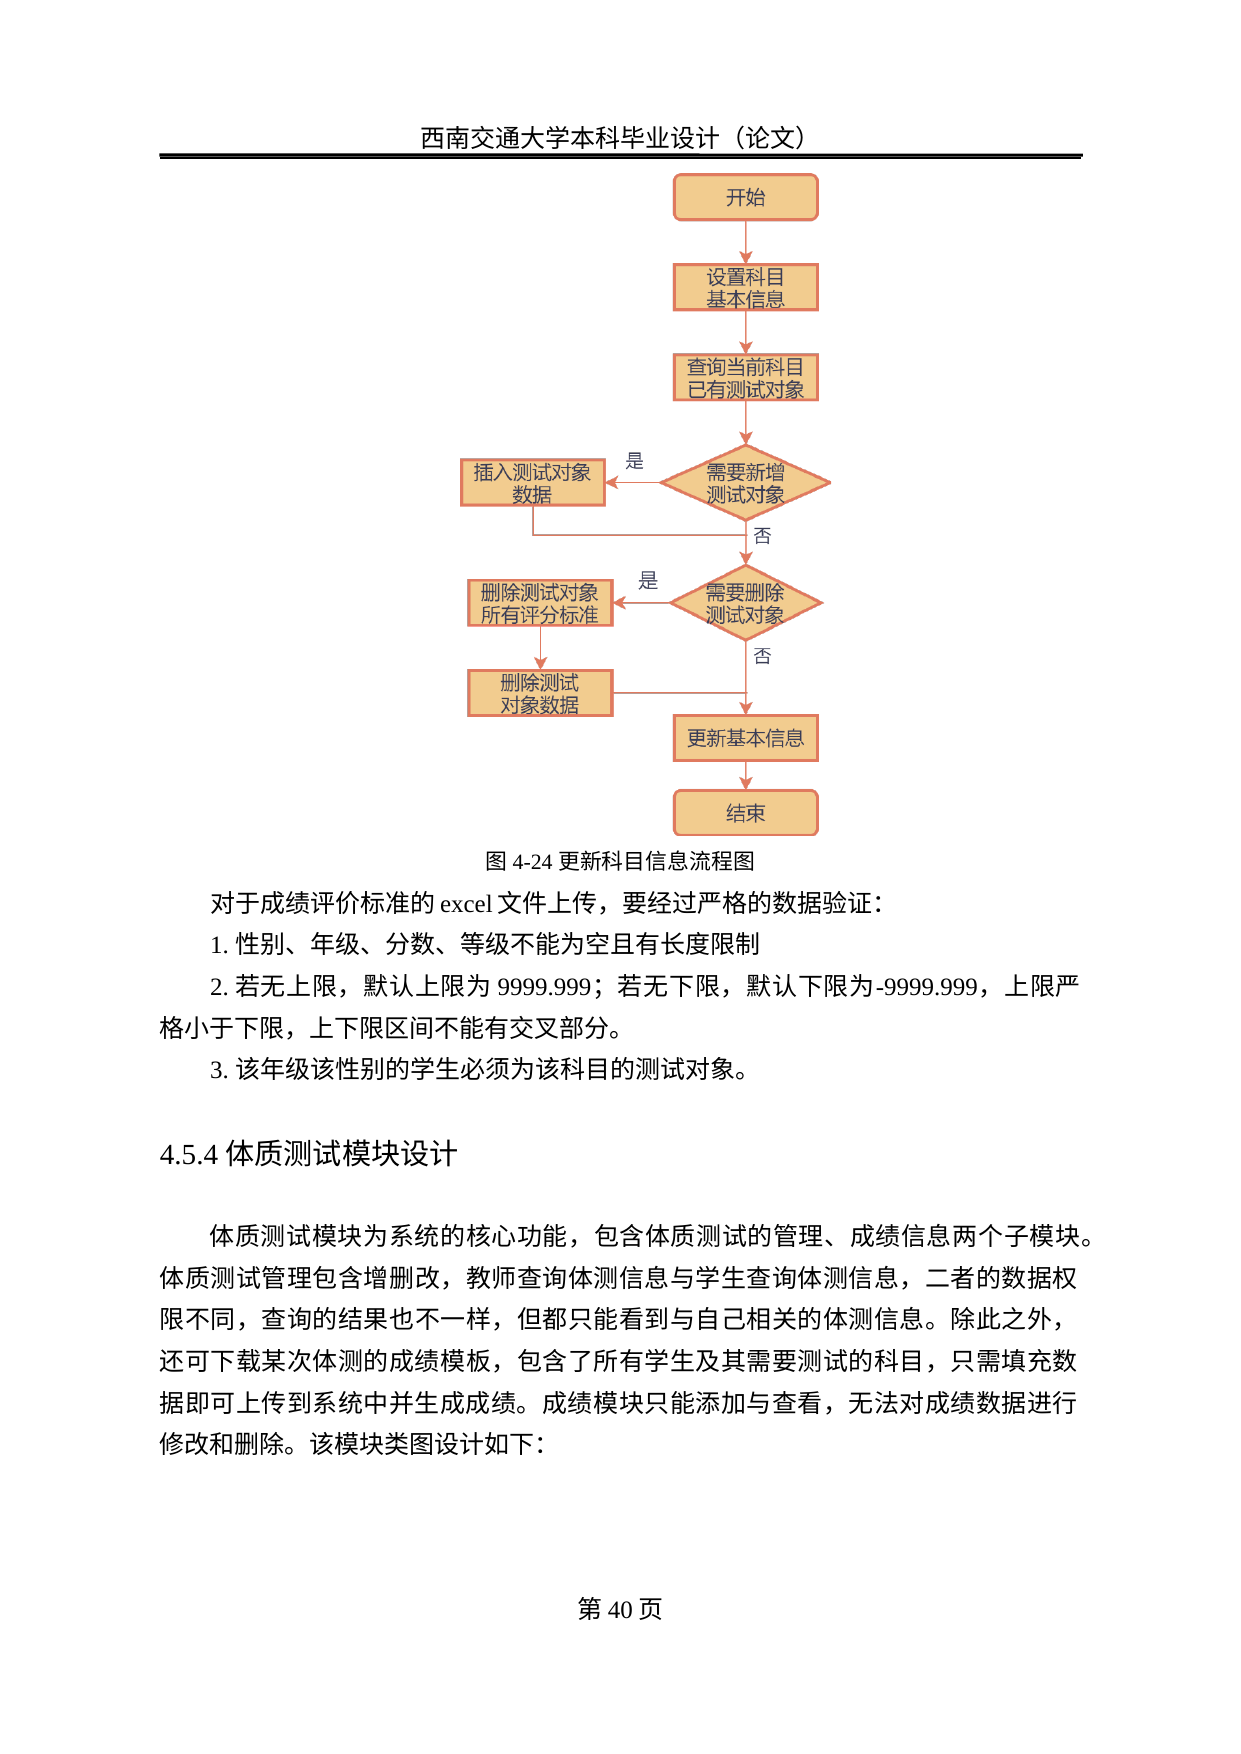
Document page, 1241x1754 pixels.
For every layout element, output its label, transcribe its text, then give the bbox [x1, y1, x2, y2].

list 该年级该性别的学生必须为该科目的测试对象。 [159, 1047, 1081, 1089]
text 对于成绩评价标准的excel文件上传，要经过严格的数据验证： [210, 881, 1081, 922]
picture [459, 172, 832, 836]
list 若无上限，默认上限为9999.999；若无下限，默认下限为-9999.999，上限严格小于下限，上下限区间不能有交叉部分。 [159, 964, 1081, 1047]
list 性别、年级、分数、等级不能为空且有长度限制 [159, 922, 1081, 964]
subtitle 体质测试模块设计 [159, 1110, 1081, 1193]
text 体质测试模块为系统的核心功能，包含体质测试的管理、成绩信息两个子模块。体质测试管理包含增删改，教师查询体测信息与学生查询体测信息，二者的数据权限不同，查询的结果也不一样，但都只能看到与自己相关的体测信息。除此之外，还可下载某次体测的成绩模板，包含了所有学生及其需要测试的科目，只需填充数据即可上传到系统中并生成成绩。成绩模块只能添加与查看，无法对成绩数据进行修改和删除。该模块类图设计如下： [159, 1214, 1081, 1464]
